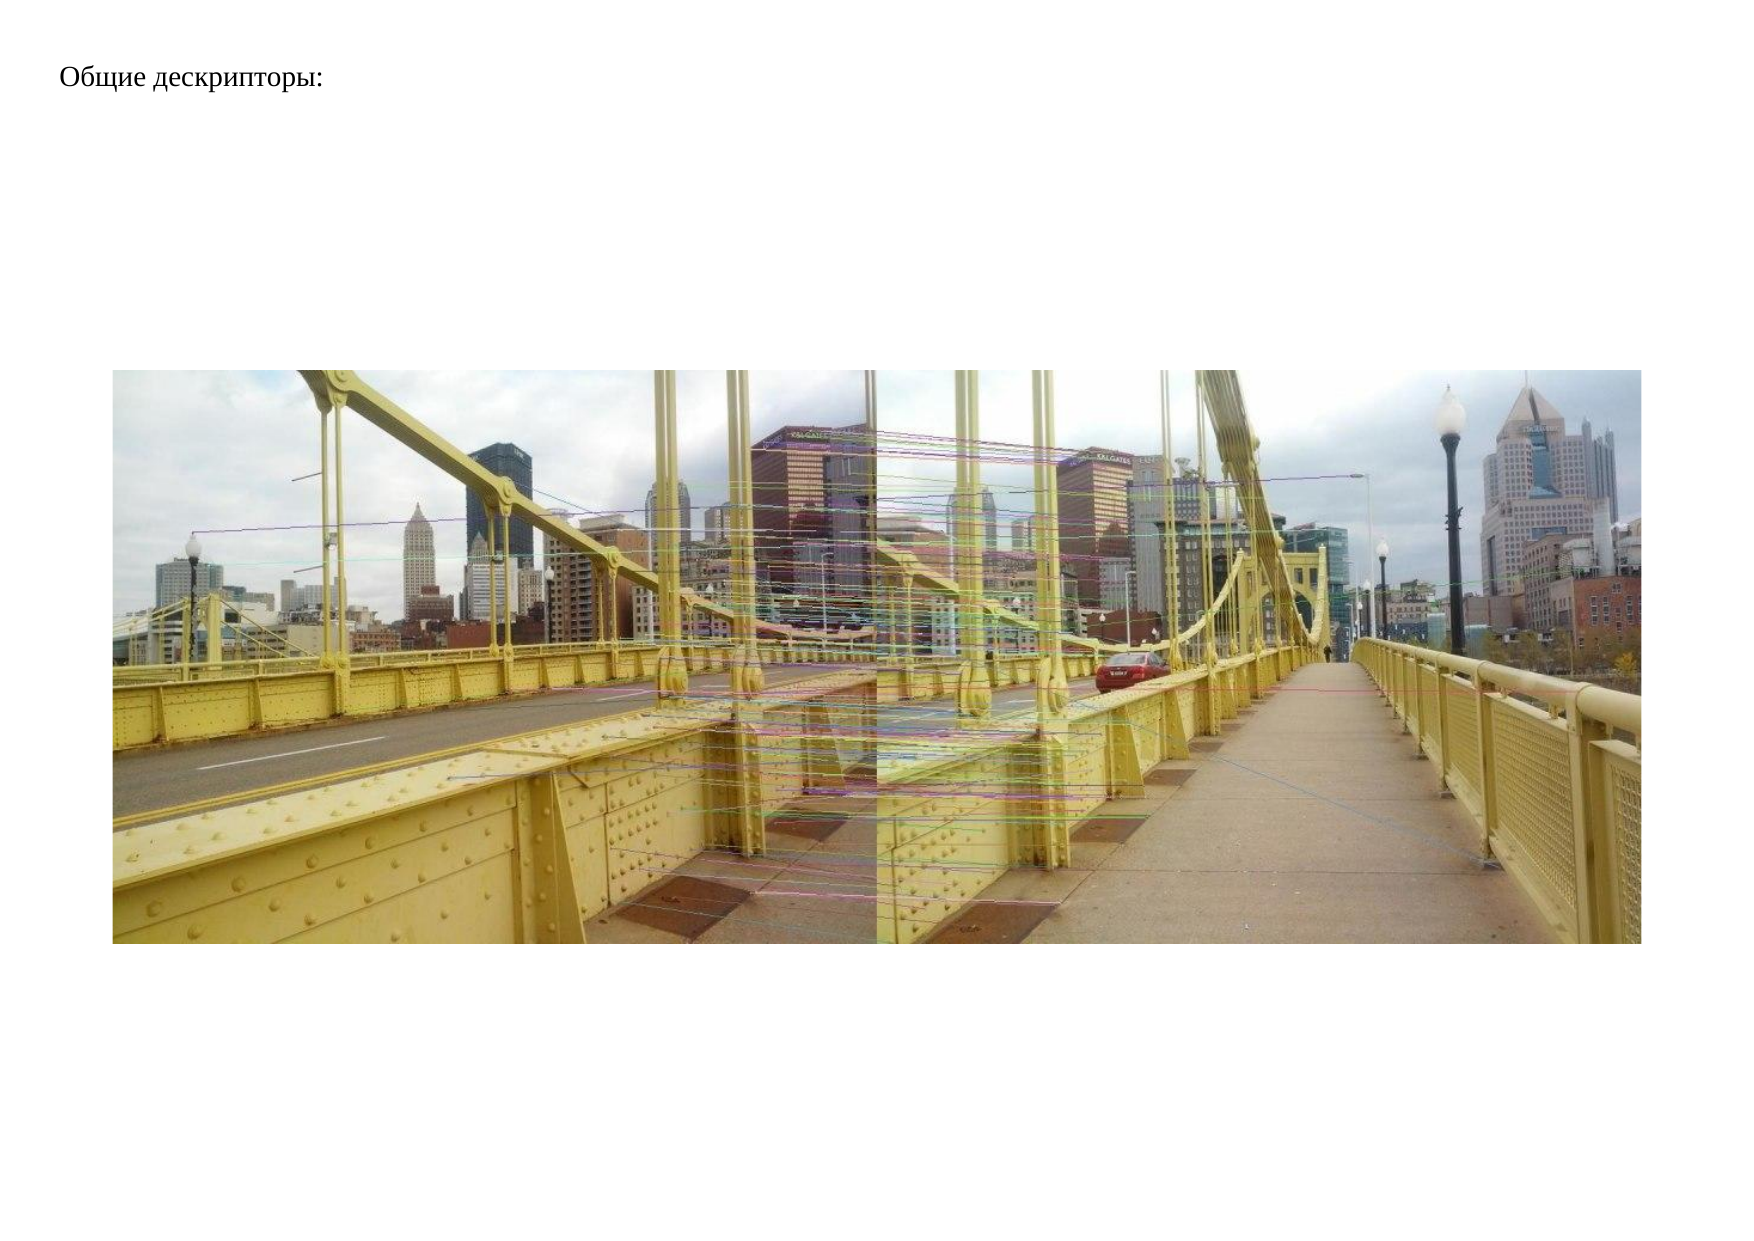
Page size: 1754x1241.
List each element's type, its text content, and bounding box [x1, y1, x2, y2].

picture [112, 370, 1642, 944]
text Общие дескрипторы: [59, 59, 1695, 93]
